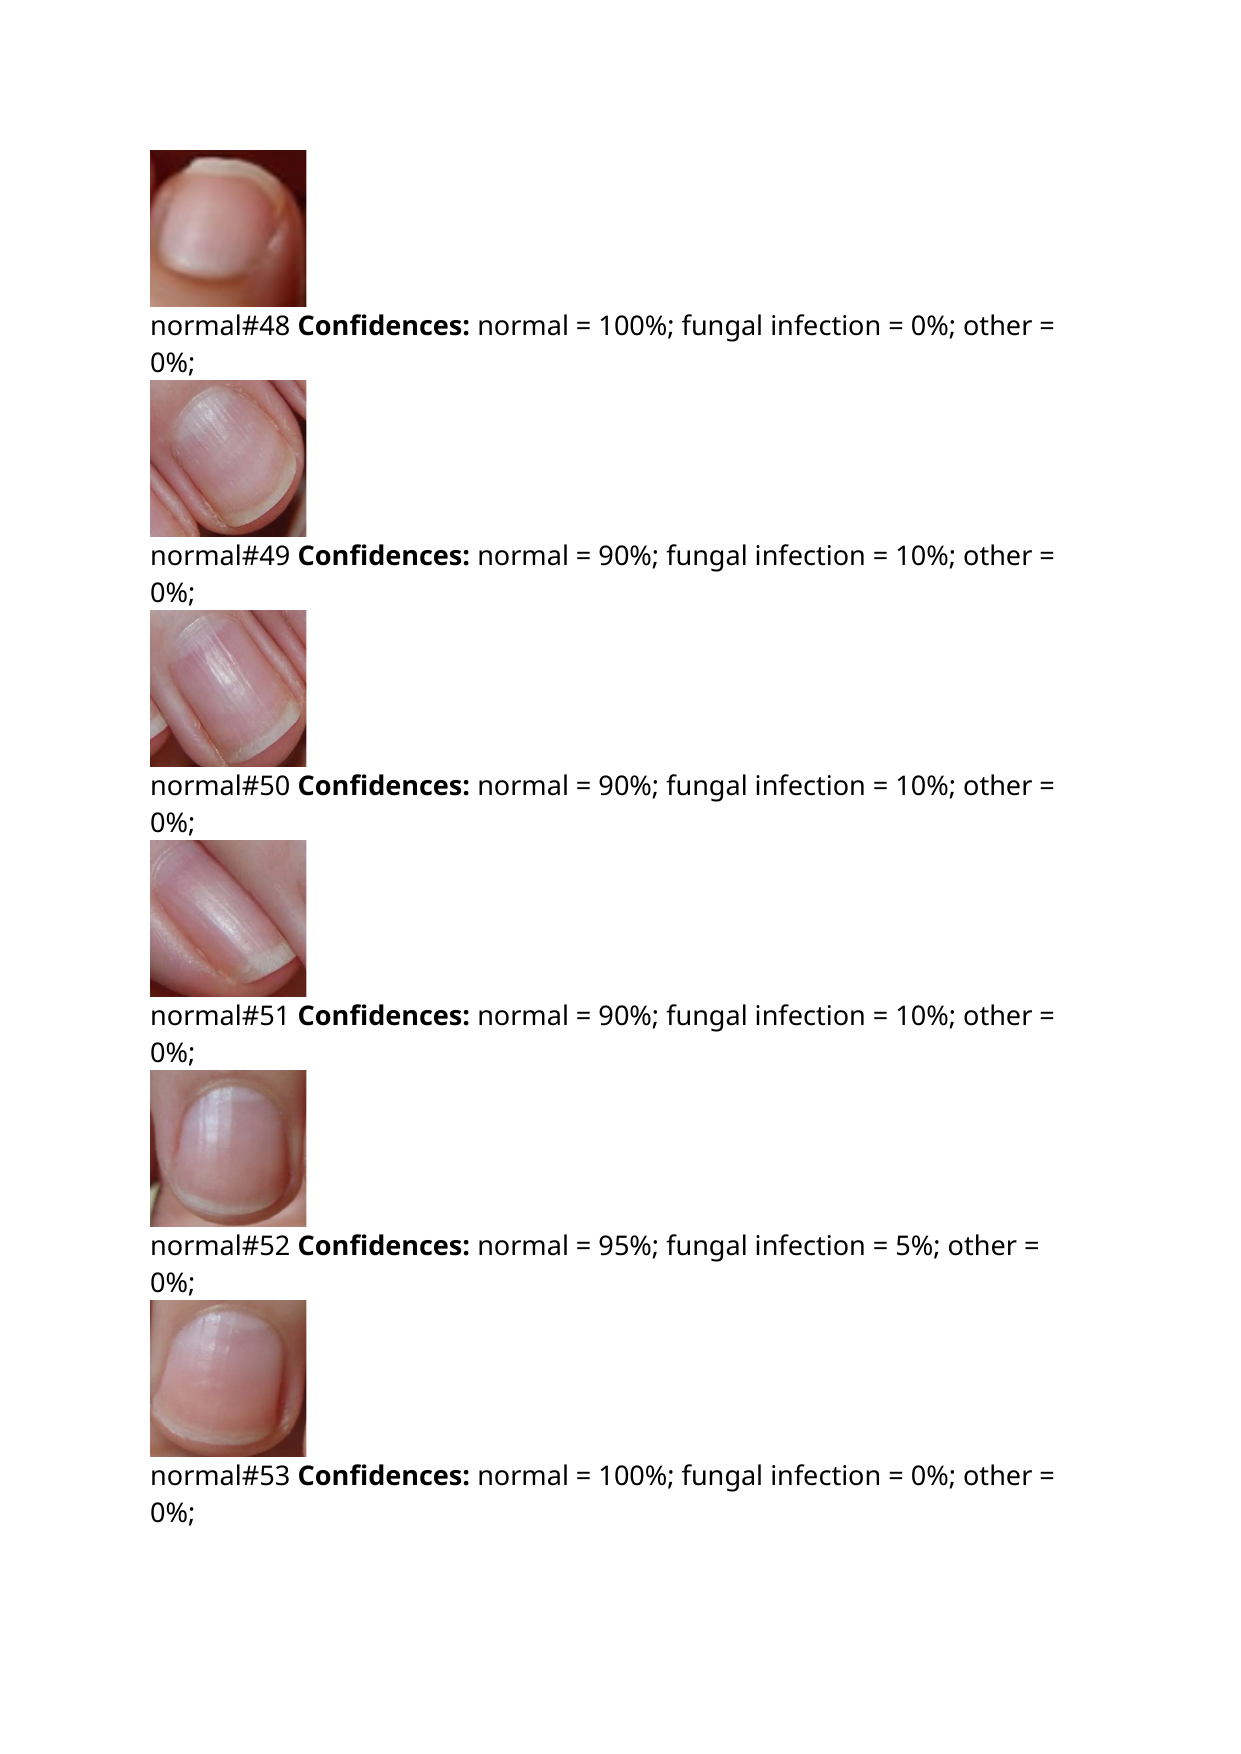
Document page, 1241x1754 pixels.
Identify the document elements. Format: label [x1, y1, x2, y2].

picture [150, 610, 307, 767]
picture [150, 380, 307, 537]
picture [150, 1070, 307, 1227]
picture [150, 150, 307, 307]
text [150, 150, 1090, 1530]
picture [150, 840, 307, 997]
picture [150, 1300, 307, 1457]
